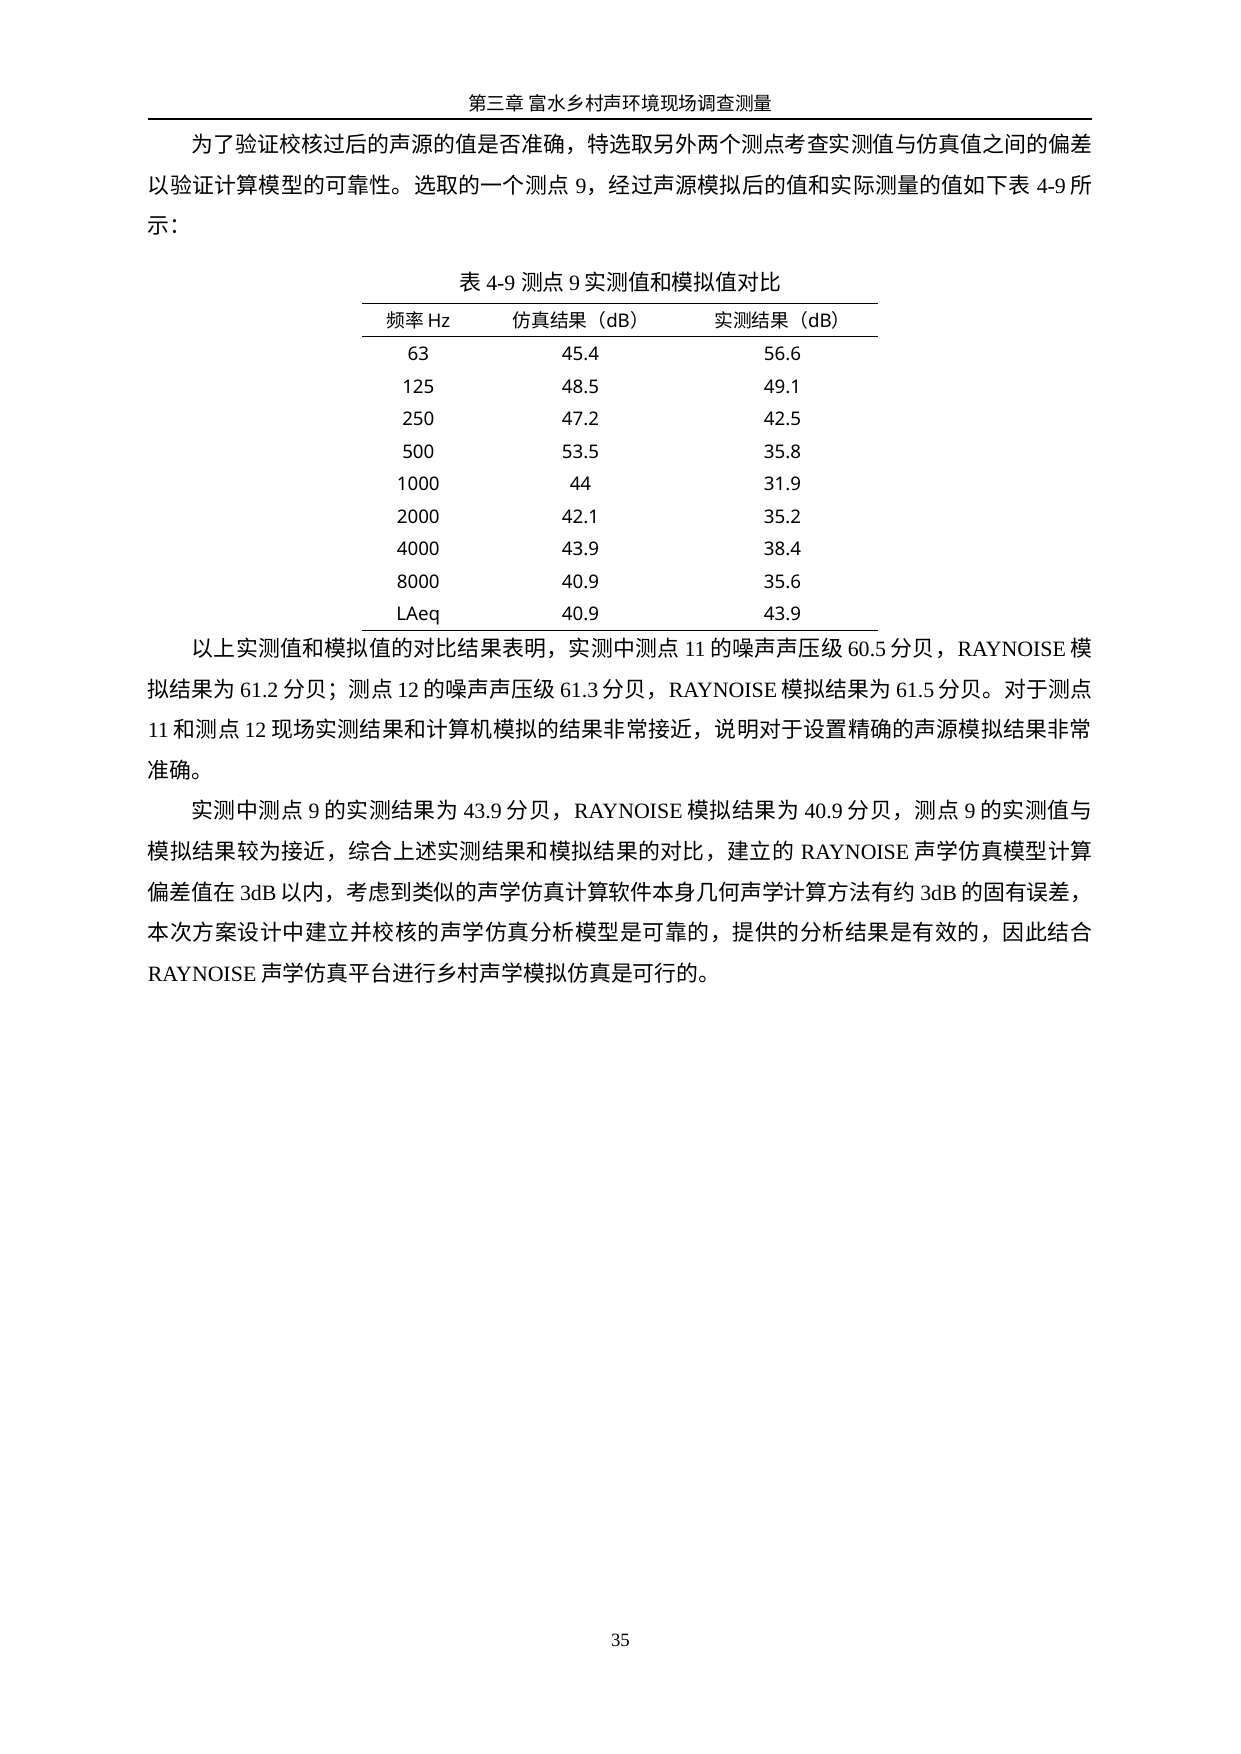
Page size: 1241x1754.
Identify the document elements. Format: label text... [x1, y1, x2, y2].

table_cell 44 [474, 467, 686, 499]
table_cell 38.4 [686, 532, 878, 564]
table_header 实测结果（dB） [686, 304, 878, 336]
text 为了验证校核过后的声源的值是否准确，特选取另外两个测点考查实测值与仿真值之间的偏差，以验证计算模型的可靠性。选取的一个测点9，经过声源模拟后的值和实际测量的值如下表4-9所示： [148, 127, 1092, 241]
table_cell 63 [362, 337, 474, 369]
table_cell 53.5 [474, 435, 686, 467]
table_cell 43.9 [686, 597, 878, 629]
table_header 仿真结果（dB） [474, 304, 686, 336]
table_cell 40.9 [474, 565, 686, 597]
table_cell 42.1 [474, 500, 686, 532]
table_cell 45.4 [474, 337, 686, 369]
table_cell 2000 [362, 500, 474, 532]
table_cell 8000 [362, 565, 474, 597]
table_cell LAeq [362, 597, 474, 629]
table_cell 56.6 [686, 337, 878, 369]
table_cell 250 [362, 402, 474, 434]
text 表 4-9 测点9实测值和模拟值对比 [148, 265, 1092, 297]
text 以上实测值和模拟值的对比结果表明，实测中测点11的噪声声压级60.5分贝，RAYNOISE模拟结果为61.2分贝；测点12的噪声声压级61.3分贝，RAYNOISE模拟结果为61.5分贝。对于测点11和测点12现场实测结果和计算机模拟的结果非常接近，说明对于设置精确的声源模拟结果非常准确。 [148, 631, 1092, 785]
table_cell 42.5 [686, 402, 878, 434]
table_cell 35.8 [686, 435, 878, 467]
table_header 频率Hz [362, 304, 474, 336]
table_cell 48.5 [474, 370, 686, 402]
table_cell 4000 [362, 532, 474, 564]
table_cell 35.2 [686, 500, 878, 532]
table_cell 1000 [362, 467, 474, 499]
text 实测中测点9的实测结果为43.9分贝，RAYNOISE模拟结果为40.9分贝，测点9的实测值与模拟结果较为接近，综合上述实测结果和模拟结果的对比，建立的RAYNOISE声学仿真模型计算偏差值在3dB以内，考虑到类似的声学仿真计算软件本身几何声学计算方法有约3dB的固有误差，本次方案设计中建立并校核的声学仿真分析模型是可靠的，提供的分析结果是有效的，因此结合RAYNOISE声学仿真平台进行乡村声学模拟仿真是可行的。 [148, 793, 1092, 988]
table_cell 49.1 [686, 370, 878, 402]
table_cell 125 [362, 370, 474, 402]
table_cell 40.9 [474, 597, 686, 629]
table_cell 35.6 [686, 565, 878, 597]
table_cell 500 [362, 435, 474, 467]
table_cell 43.9 [474, 532, 686, 564]
table_cell 47.2 [474, 402, 686, 434]
table_cell 31.9 [686, 467, 878, 499]
